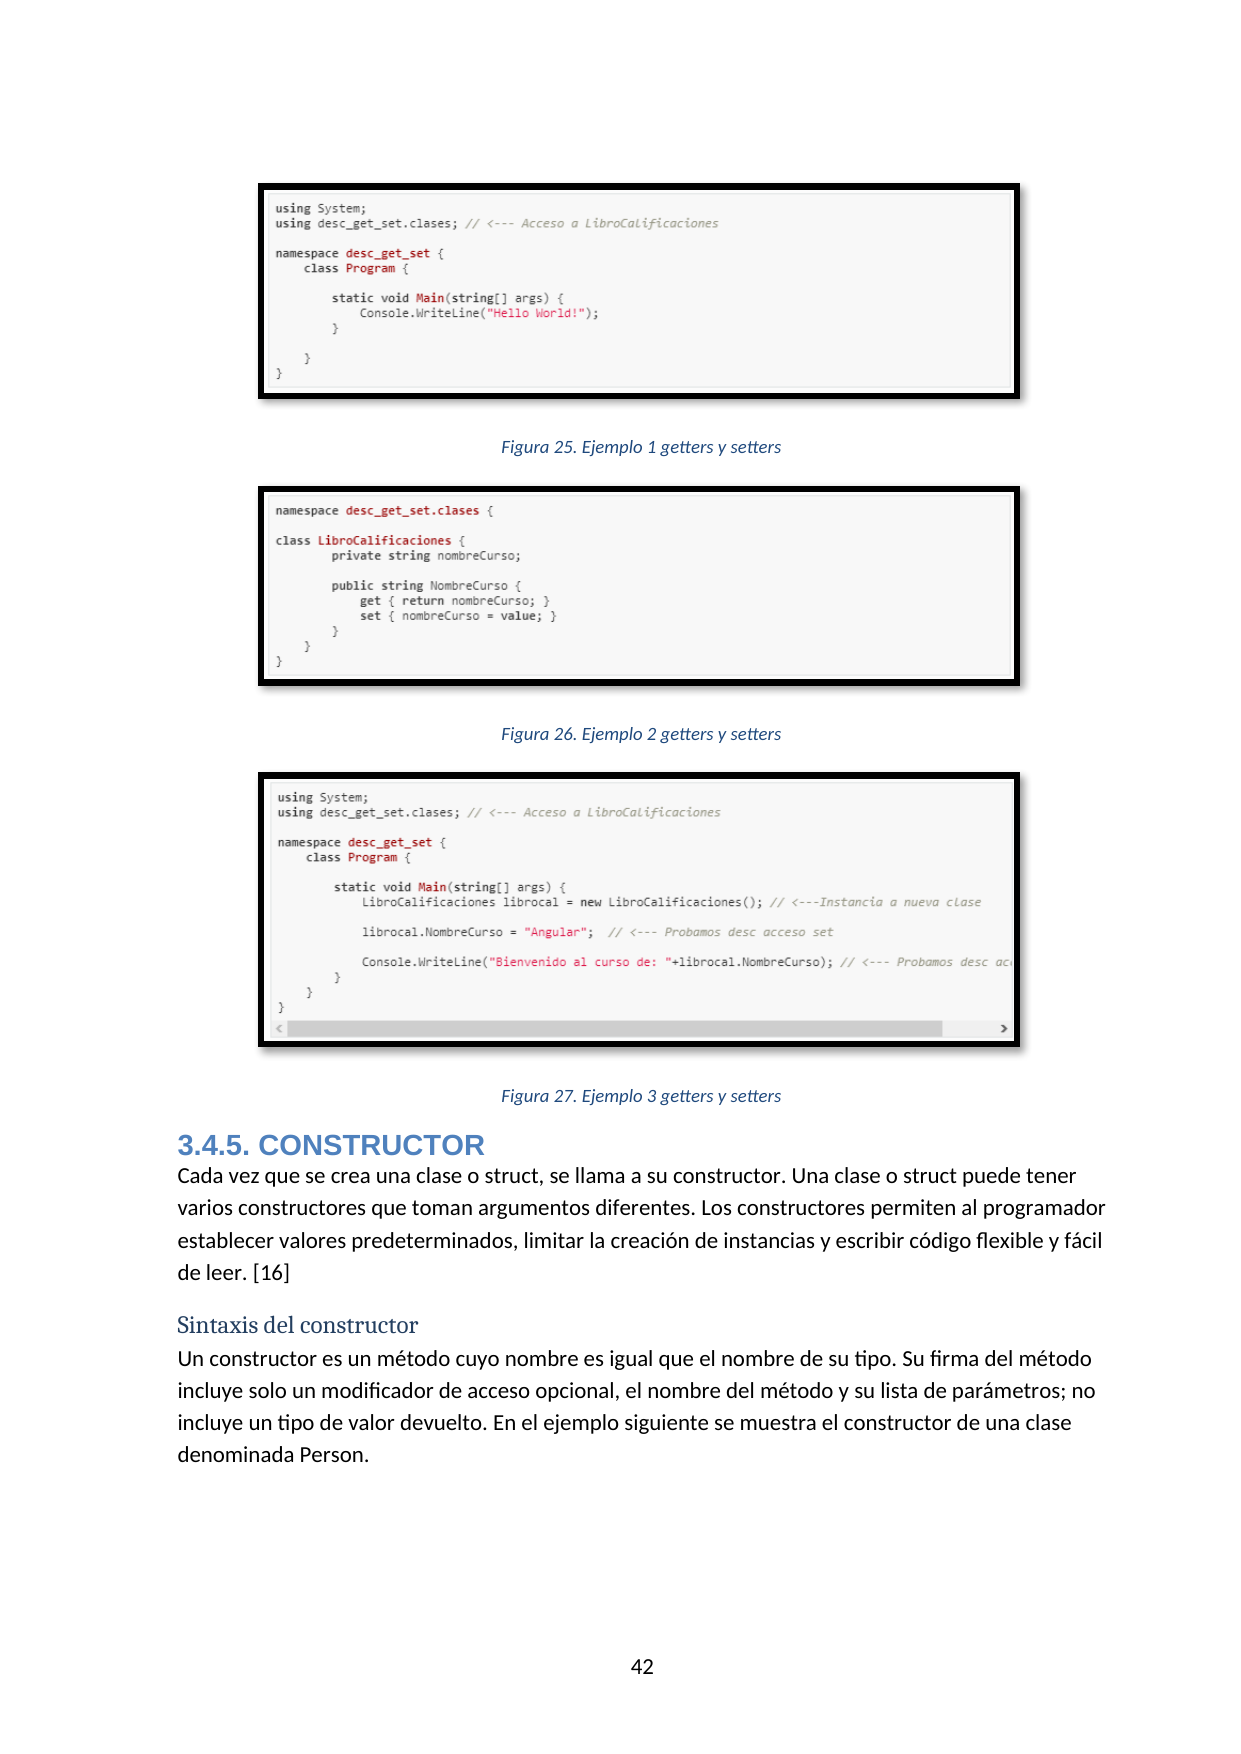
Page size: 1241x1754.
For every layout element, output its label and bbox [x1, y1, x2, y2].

picture [264, 492, 1014, 679]
picture [264, 779, 1014, 1041]
picture [264, 190, 1014, 393]
